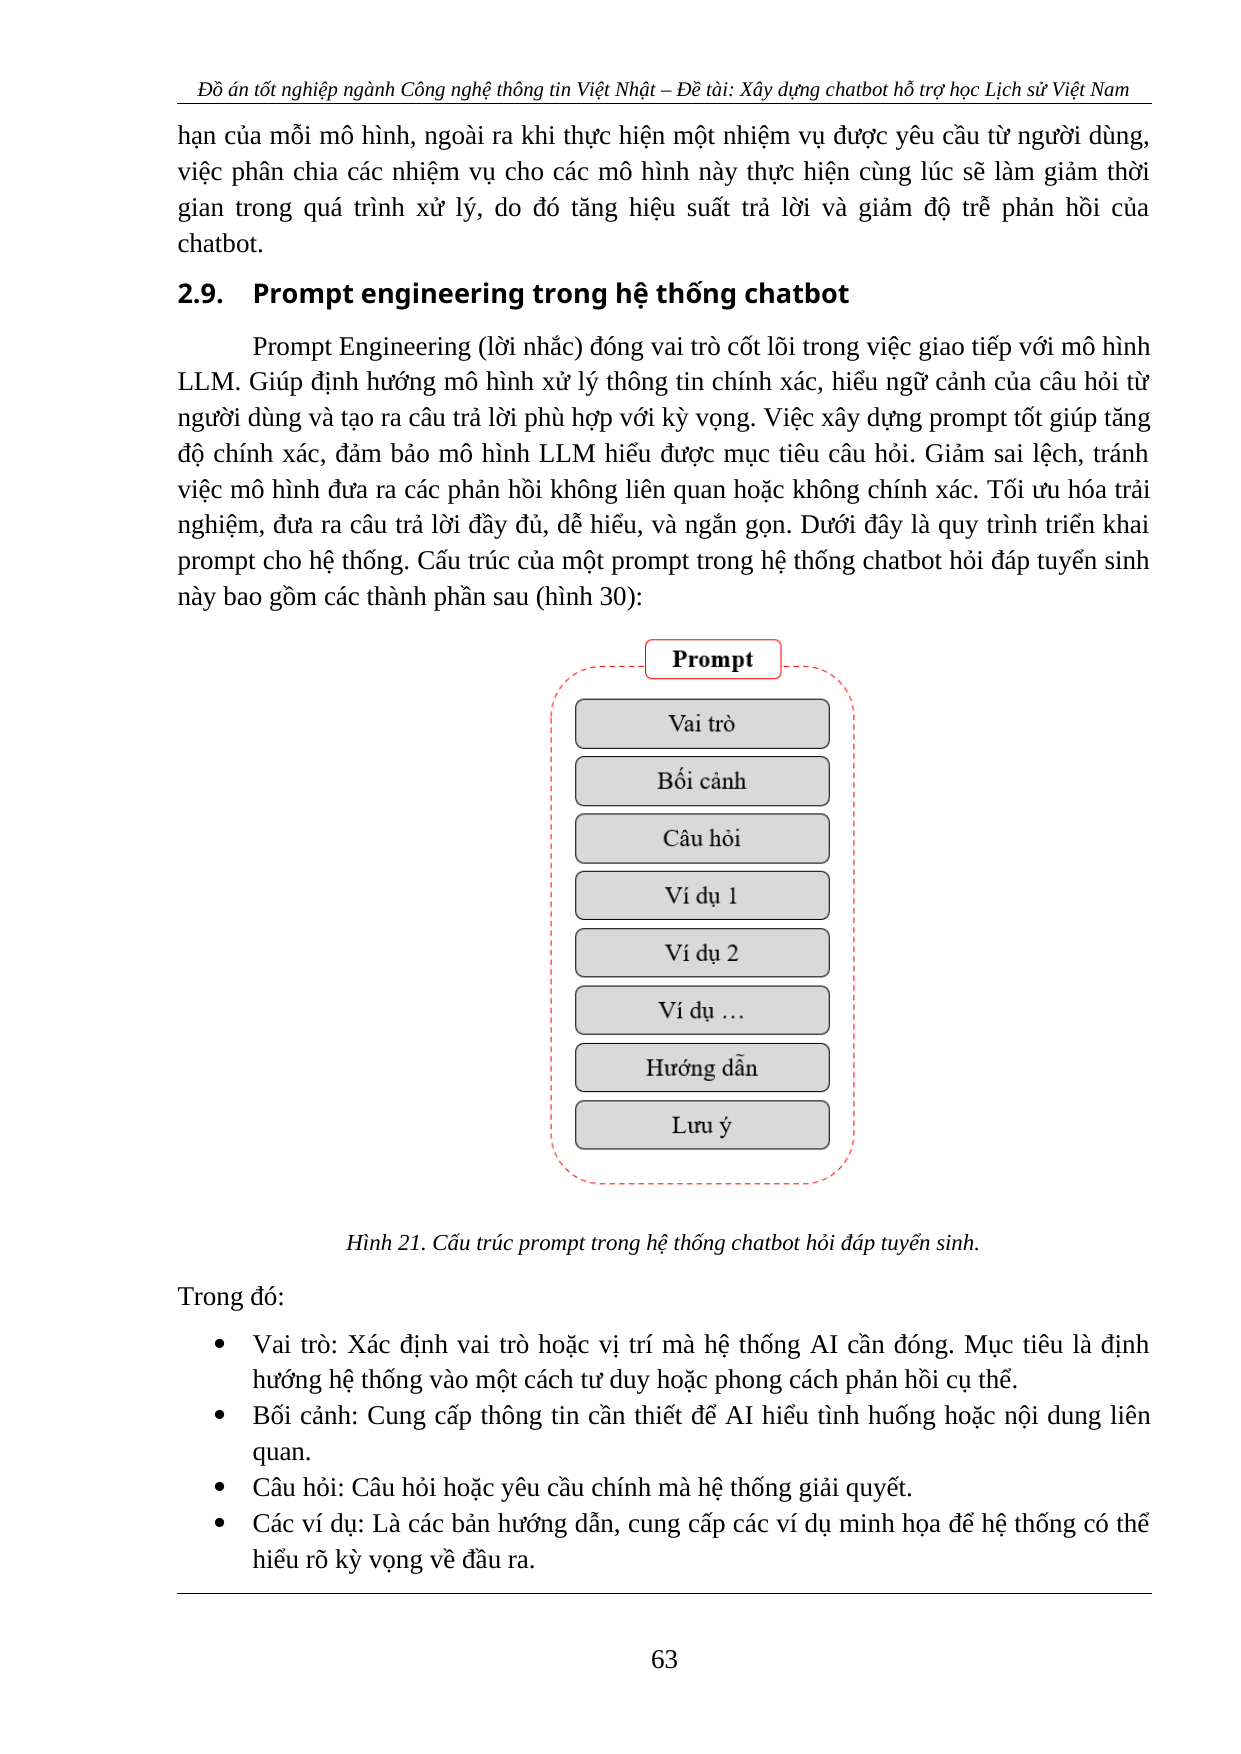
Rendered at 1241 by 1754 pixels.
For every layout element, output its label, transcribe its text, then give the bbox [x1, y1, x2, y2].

list Bối cảnh: Cung cấp thông tin cần thiết để AI hiểu tình huống hoặc nội dung liên quan. [215, 1399, 1152, 1466]
list Vai trò: Xác định vai trò hoặc vị trí mà hệ thống AI cần đóng. Mục tiêu là định hướng hệ thống vào một cách tư duy hoặc phong cách phản hồi cụ thể. [215, 1328, 1152, 1395]
text Prompt Engineering (lời nhắc) đóng vai trò cốt lõi trong việc giao tiếp với mô hình LLM. Giúp định hướng mô hình xử lý thông tin chính xác, hiểu ngữ cảnh của câu hỏi từ người dùng và tạo ra câu trả lời phù hợp với kỳ vọng. Việc xây dựng prompt tốt giúp tăng độ chính xác, đảm bảo mô hình LLM hiểu được mục tiêu câu hỏi. Giảm sai lệch, tránh việc mô hình đưa ra các phản hồi không liên quan hoặc không chính xác. Tối ưu hóa trải nghiệm, đưa ra câu trả lời đầy đủ, dễ hiểu, và ngắn gọn. Dưới đây là quy trình triển khai prompt cho hệ thống. Cấu trúc của một prompt trong hệ thống chatbot hỏi đáp tuyển sinh này bao gồm các thành phần sau (hình 30): [177, 330, 1152, 611]
subtitle Prompt engineering trong hệ thống chatbot [177, 275, 1152, 312]
text Trong đó: [177, 1279, 1152, 1311]
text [177, 119, 1152, 258]
picture [528, 628, 876, 1212]
list Các ví dụ: Là các bản hướng dẫn, cung cấp các ví dụ minh họa để hệ thống có thể hiểu rõ kỳ vọng về đầu ra. [215, 1507, 1152, 1574]
list Câu hỏi: Câu hỏi hoặc yêu cầu chính mà hệ thống giải quyết. [215, 1471, 1152, 1502]
